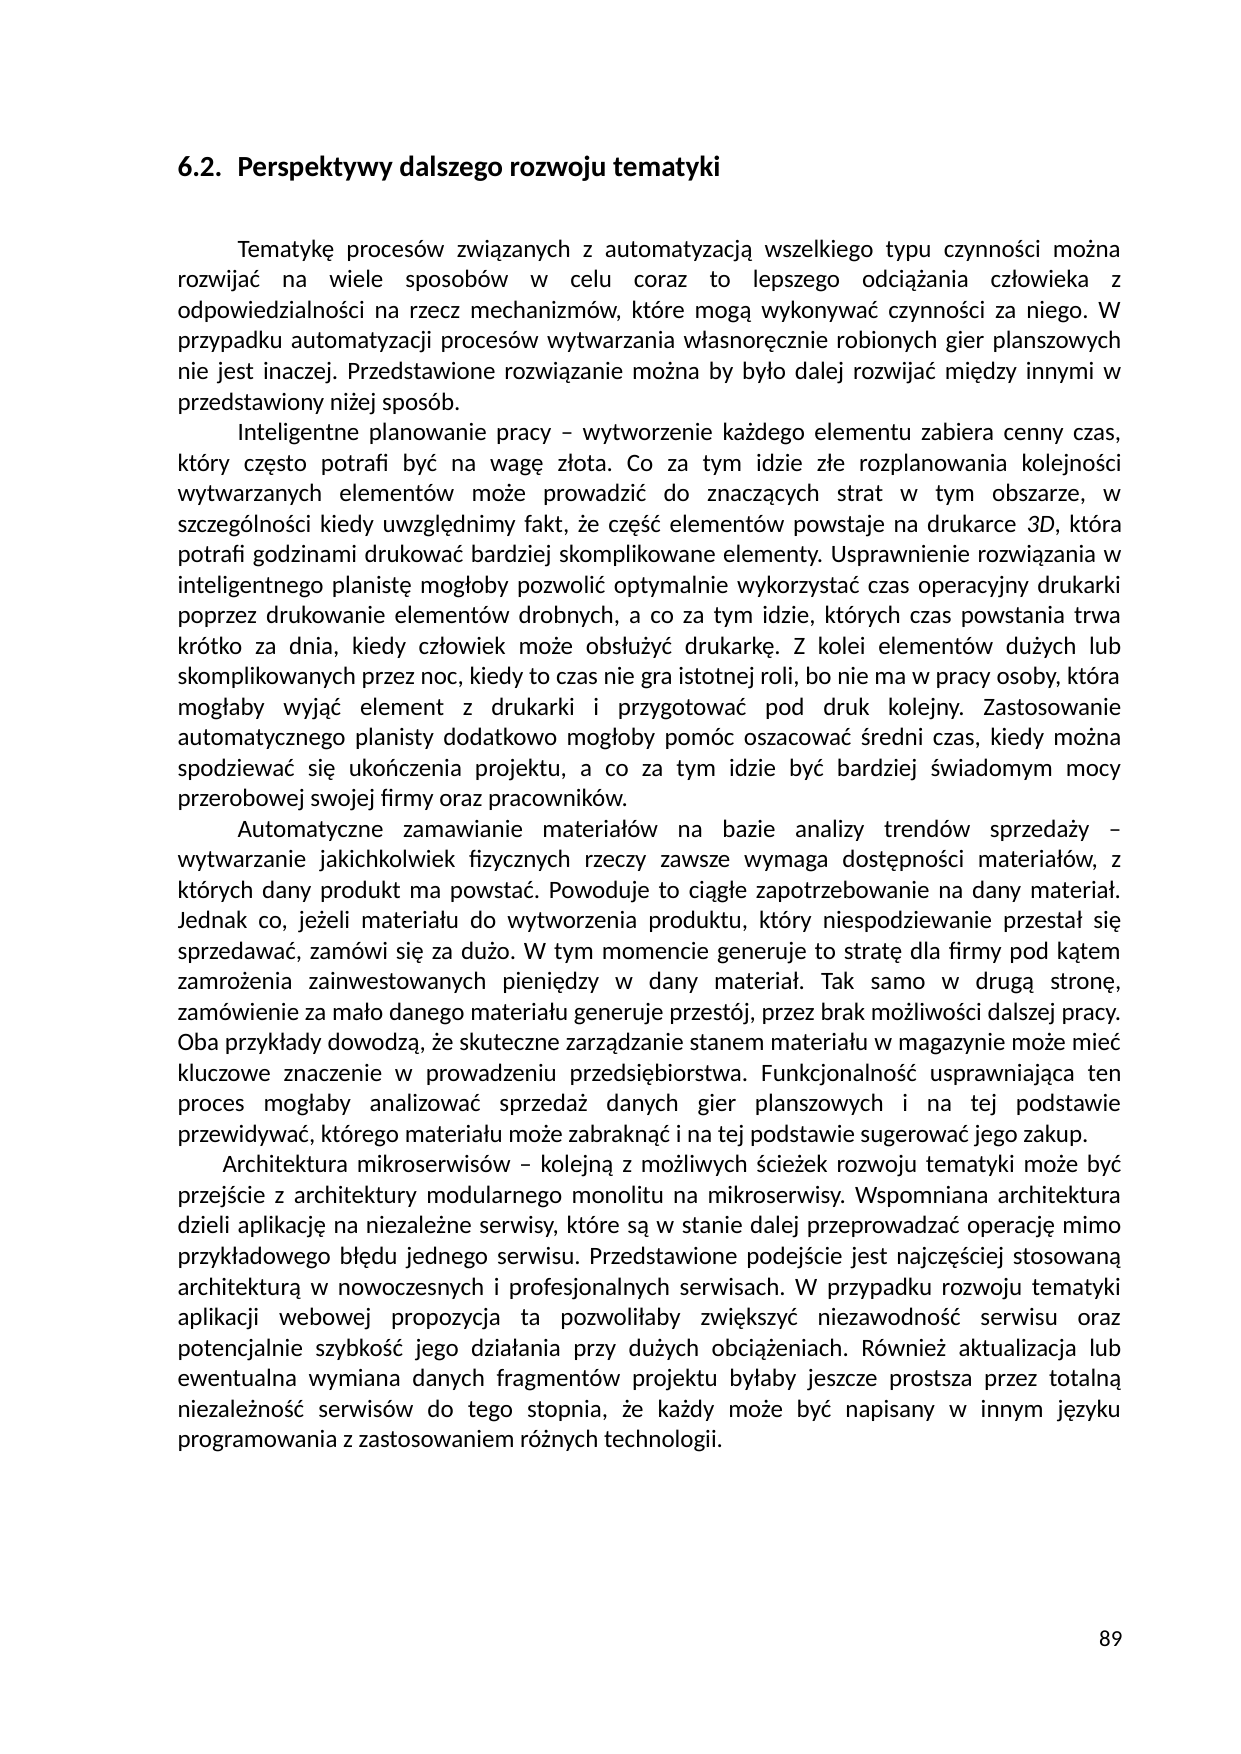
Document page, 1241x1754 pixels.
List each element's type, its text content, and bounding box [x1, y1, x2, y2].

text Architektura mikroserwisów – kolejną z możliwych ścieżek rozwoju tematyki może być przejście z architektury modularnego monolitu na mikroserwisy. Wspomniana architektura dzieli aplikację na niezależne serwisy, które są w stanie dalej przeprowadzać operację mimo przykładowego błędu jednego serwisu. Przedstawione podejście jest najczęściej stosowaną architekturą w nowoczesnych i profesjonalnych serwisach. W przypadku rozwoju tematyki aplikacji webowej propozycja ta pozwoliłaby zwiększyć niezawodność serwisu oraz potencjalnie szybkość jego działania przy dużych obciążeniach. Również aktualizacja lub ewentualna wymiana danych fragmentów projektu byłaby jeszcze prostsza przez totalną niezależność serwisów do tego stopnia, że każdy może być napisany w innym języku programowania z zastosowaniem różnych technologii. [177, 1149, 1122, 1454]
subtitle Perspektywy dalszego rozwoju tematyki [177, 148, 1122, 183]
text Automatyczne zamawianie materiałów na bazie analizy trendów sprzedaży – wytwarzanie jakichkolwiek fizycznych rzeczy zawsze wymaga dostępności materiałów, z których dany produkt ma powstać. Powoduje to ciągłe zapotrzebowanie na dany materiał. Jednak co, jeżeli materiału do wytworzenia produktu, który niespodziewanie przestał się sprzedawać, zamówi się za dużo. W tym momencie generuje to stratę dla firmy pod kątem zamrożenia zainwestowanych pieniędzy w dany materiał. Tak samo w drugą stronę, zamówienie za mało danego materiału generuje przestój, przez brak możliwości dalszej pracy. Oba przykłady dowodzą, że skuteczne zarządzanie stanem materiału w magazynie może mieć kluczowe znaczenie w prowadzeniu przedsiębiorstwa. Funkcjonalność usprawniająca ten proces mogłaby analizować sprzedaż danych gier planszowych i na tej podstawie przewidywać, którego materiału może zabraknąć i na tej podstawie sugerować jego zakup. [177, 813, 1122, 1149]
text Inteligentne planowanie pracy – wytworzenie każdego elementu zabiera cenny czas, który często potrafi być na wagę złota. Co za tym idzie złe rozplanowania kolejności wytwarzanych elementów może prowadzić do znaczących strat w tym obszarze, w szczególności kiedy uwzględnimy fakt, że część elementów powstaje na drukarce 3D, która potrafi godzinami drukować bardziej skomplikowane elementy. Usprawnienie rozwiązania w inteligentnego planistę mogłoby pozwolić optymalnie wykorzystać czas operacyjny drukarki poprzez drukowanie elementów drobnych, a co za tym idzie, których czas powstania trwa krótko za dnia, kiedy człowiek może obsłużyć drukarkę. Z kolei elementów dużych lub skomplikowanych przez noc, kiedy to czas nie gra istotnej roli, bo nie ma w pracy osoby, która mogłaby wyjąć element z drukarki i przygotować pod druk kolejny. Zastosowanie automatycznego planisty dodatkowo mogłoby pomóc oszacować średni czas, kiedy można spodziewać się ukończenia projektu, a co za tym idzie być bardziej świadomym mocy przerobowej swojej firmy oraz pracowników. [177, 416, 1122, 813]
text Tematykę procesów związanych z automatyzacją wszelkiego typu czynności można rozwijać na wiele sposobów w celu coraz to lepszego odciążania człowieka z odpowiedzialności na rzecz mechanizmów, które mogą wykonywać czynności za niego. W przypadku automatyzacji procesów wytwarzania własnoręcznie robionych gier planszowych nie jest inaczej. Przedstawione rozwiązanie można by było dalej rozwijać między innymi w przedstawiony niżej sposób. [177, 233, 1122, 416]
